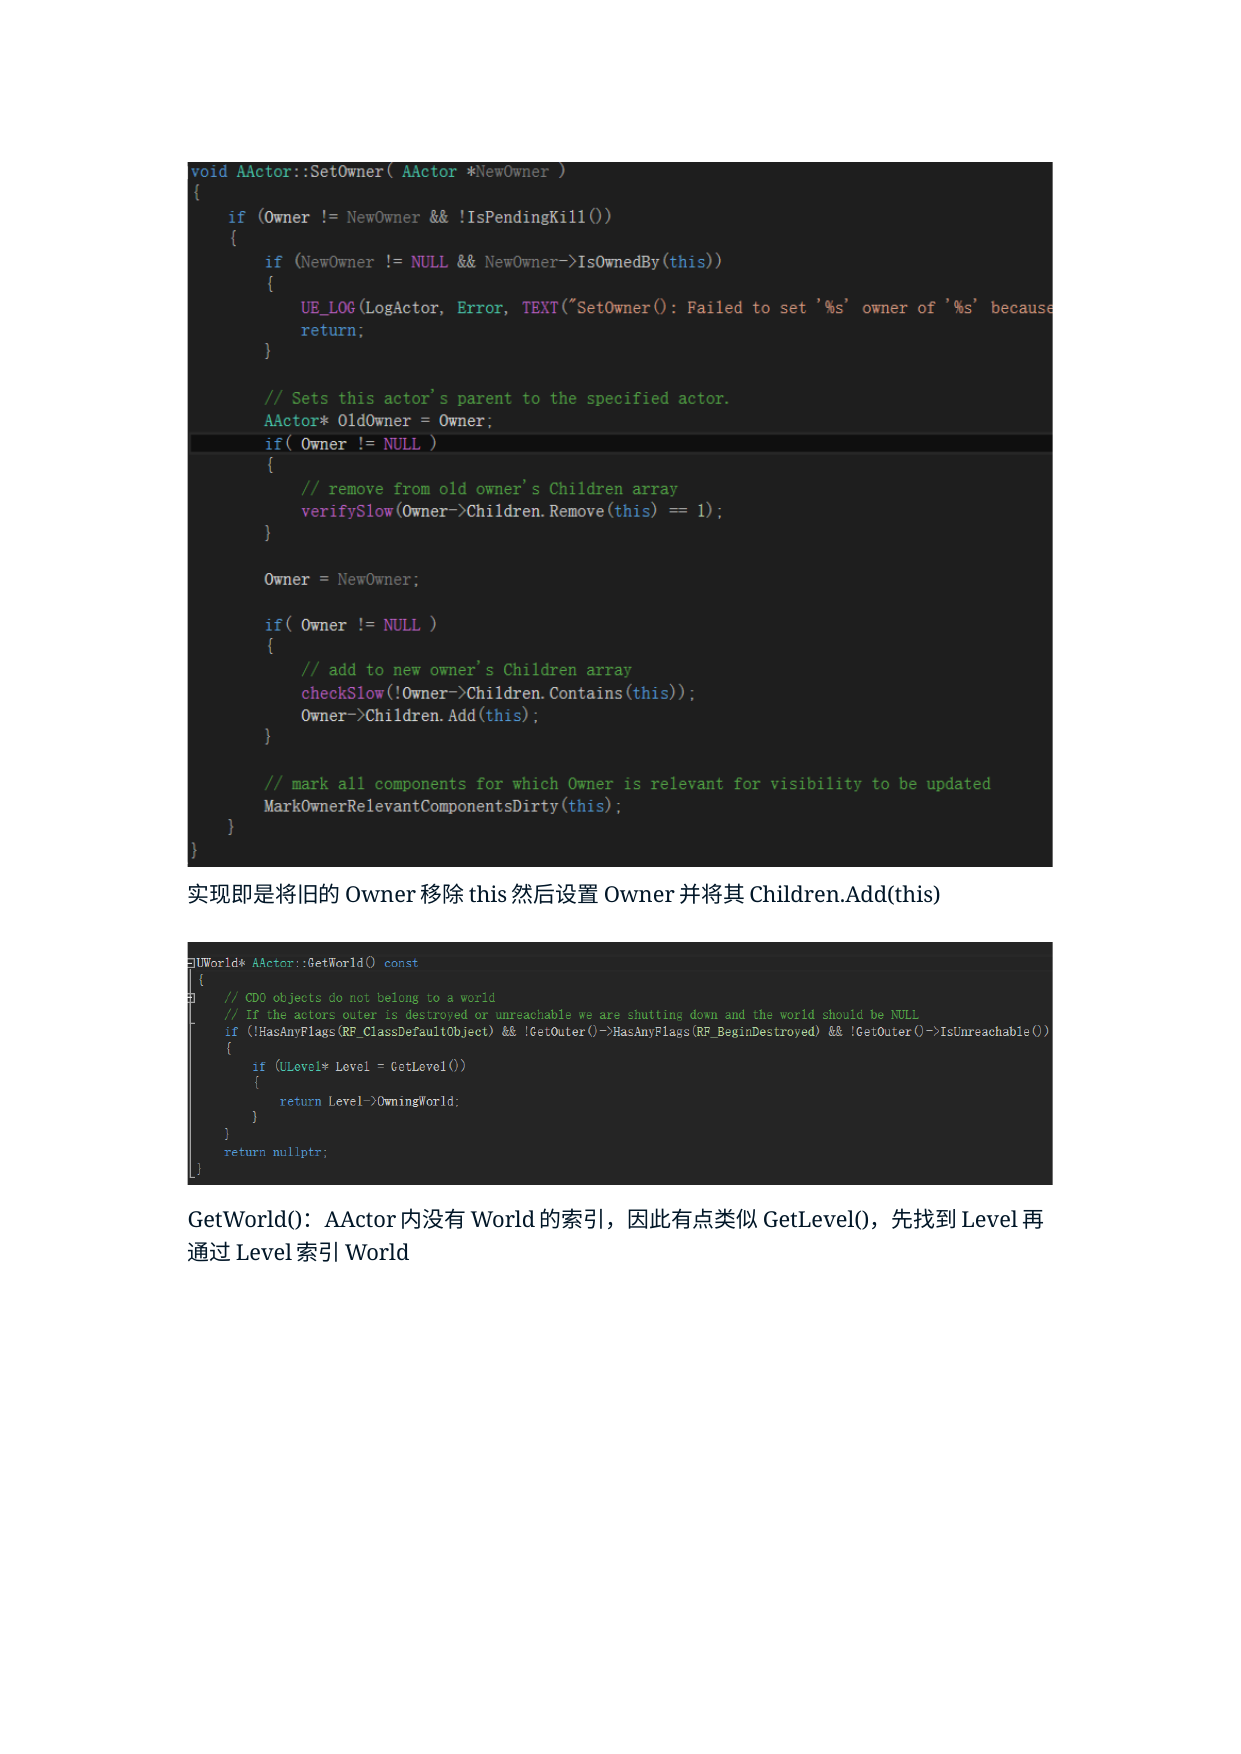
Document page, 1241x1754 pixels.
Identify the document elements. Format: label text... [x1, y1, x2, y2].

picture [187, 162, 1053, 867]
text 实现即是将旧的Owner移除this然后设置Owner并将其Children.Add(this) [187, 877, 1053, 909]
text GetWorld()：AActor内没有World的索引，因此有点类似GetLevel()，先找到Level再通过Level索引World [187, 1202, 1053, 1267]
picture [187, 942, 1053, 1185]
